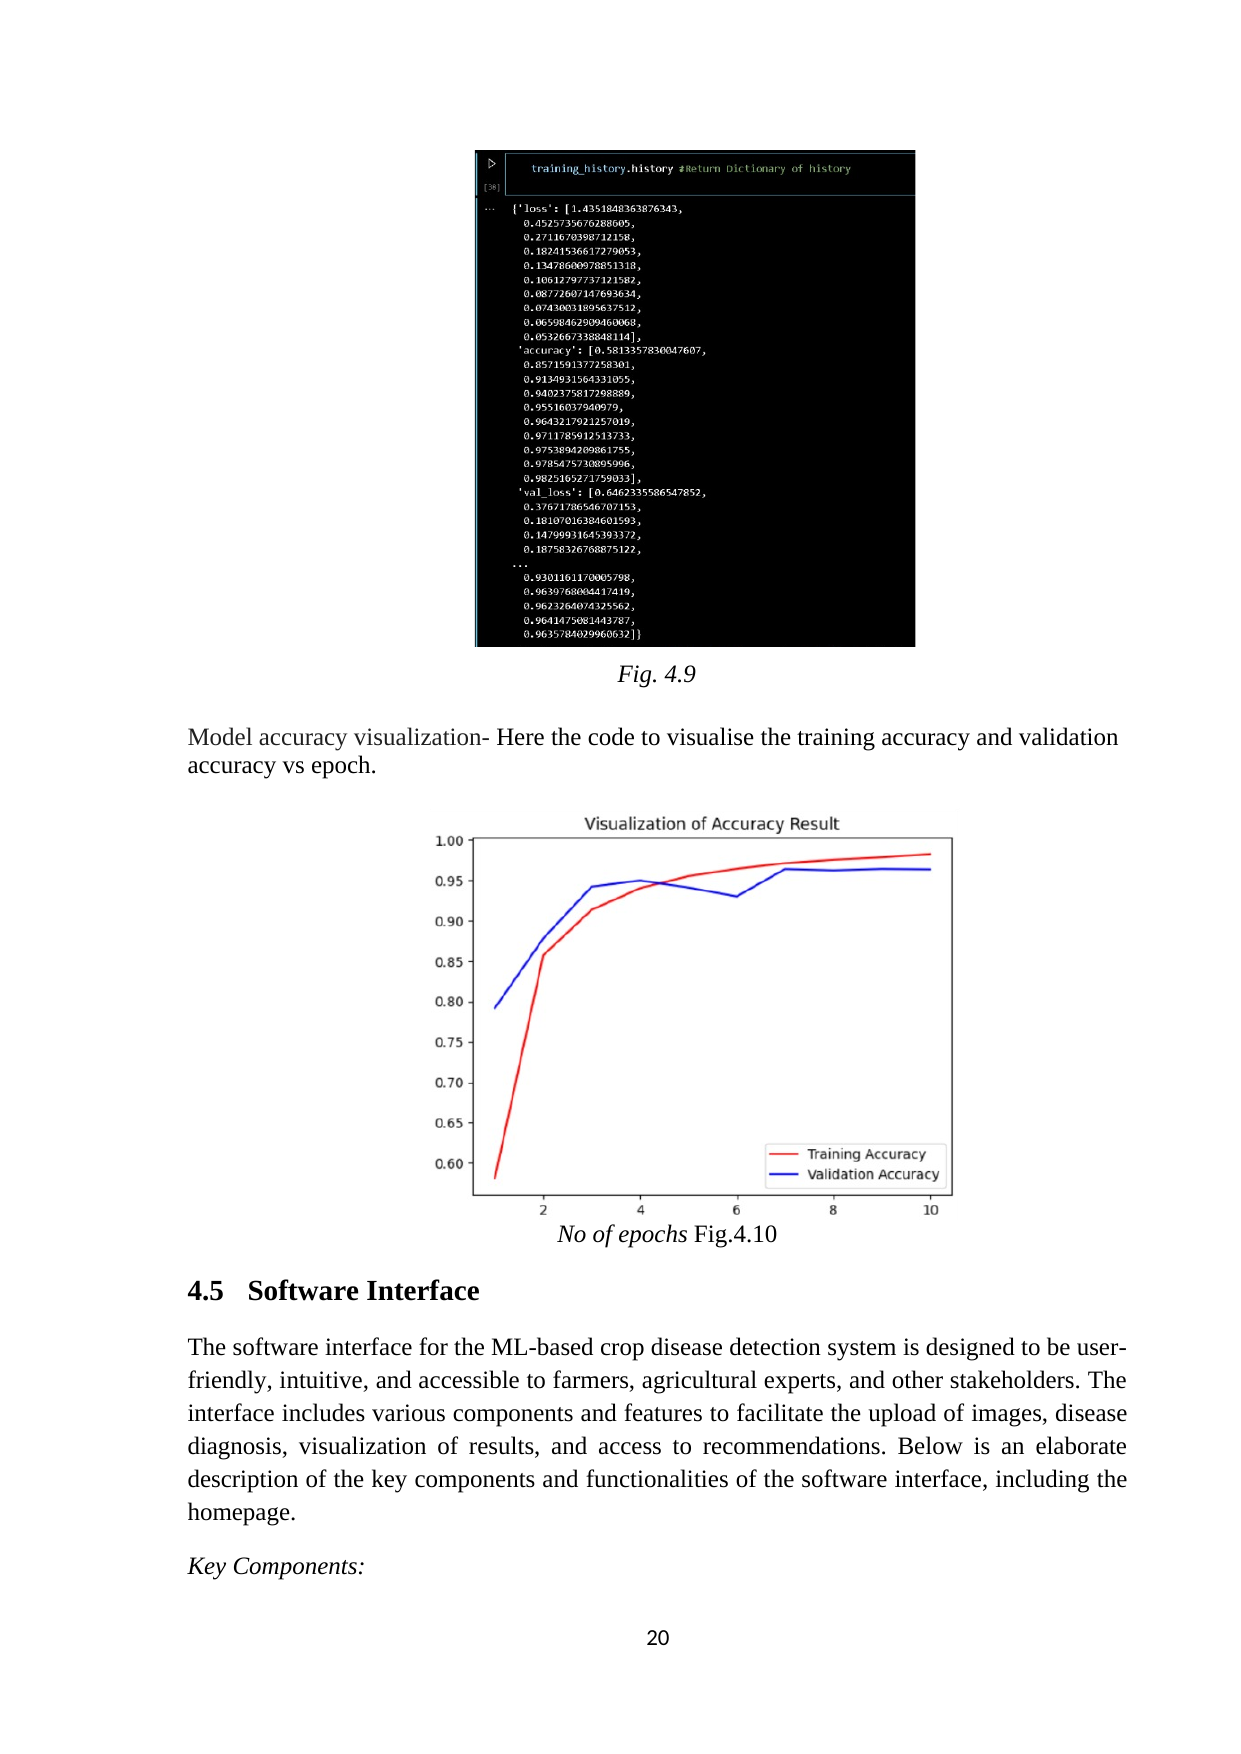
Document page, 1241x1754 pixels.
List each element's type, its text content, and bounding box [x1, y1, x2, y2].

picture [474, 150, 916, 647]
text Fig. 4.9 [187, 659, 1128, 688]
text Model accuracy visualization- Here the code to visualise the training accuracy and validation accuracy vs epoch. [187, 722, 1128, 779]
picture [430, 808, 960, 1220]
text No of epochs Fig.4.10 [187, 1219, 1128, 1248]
text The software interface for the ML-based crop disease detection system is designed to be user-friendly, intuitive, and accessible to farmers, agricultural experts, and other stakeholders. The interface includes various components and features to facilitate the upload of images, disease diagnosis, visualization of results, and access to recommendations. Below is an elaborate description of the key components and functionalities of the software interface, including the homepage. [187, 1332, 1128, 1526]
text Key Components: [187, 1551, 1128, 1580]
list Software Interface [187, 1273, 1128, 1307]
